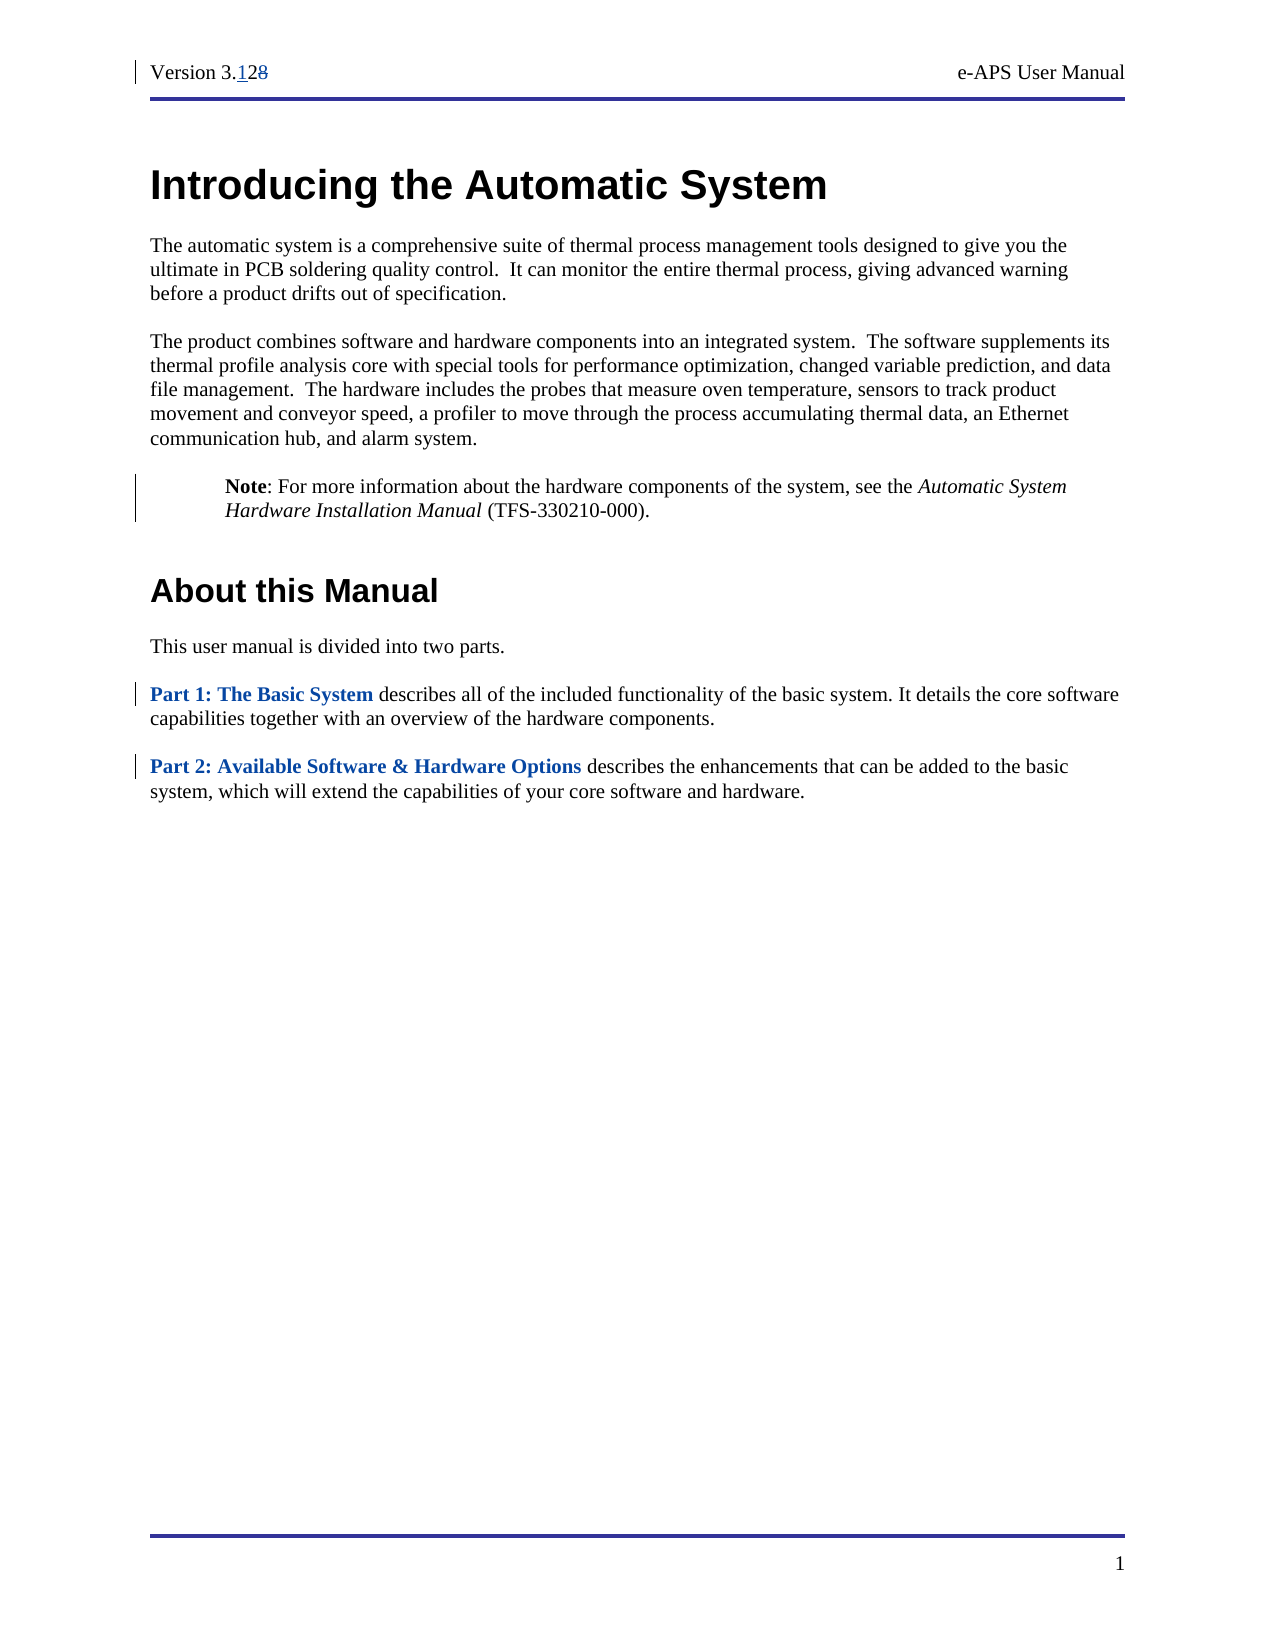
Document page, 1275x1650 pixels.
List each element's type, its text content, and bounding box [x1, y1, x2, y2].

text Note: For more information about the hardware components of the system, see the Automatic System Hardware Installation Manual (TFS-330210-000). [225, 473, 1125, 522]
text About this Manual [150, 571, 1125, 609]
text Part 1: The Basic System describes all of the included functionality of the basic system. It details the core software capabilities together with an overview of the hardware components. [150, 682, 1125, 730]
text Introducing the Automatic System [150, 160, 1125, 208]
text This user manual is divided into two parts. [150, 634, 1125, 658]
text The automatic system is a comprehensive suite of thermal process management tools designed to give you the ultimate in PCB soldering quality control. It can monitor the entire thermal process, giving advanced warning before a product drifts out of specification. [150, 233, 1125, 305]
text The product combines software and hardware components into an integrated system. The software supplements its thermal profile analysis core with special tools for performance optimization, changed variable prediction, and data file management. The hardware includes the probes that measure oven temperature, sensors to track product movement and conveyor speed, a profiler to move through the process accumulating thermal data, an Ethernet communication hub, and alarm system. [150, 329, 1125, 449]
text Part 2: Available Software & Hardware Options describes the enhancements that can be added to the basic system, which will extend the capabilities of your core software and hardware. [150, 754, 1125, 803]
